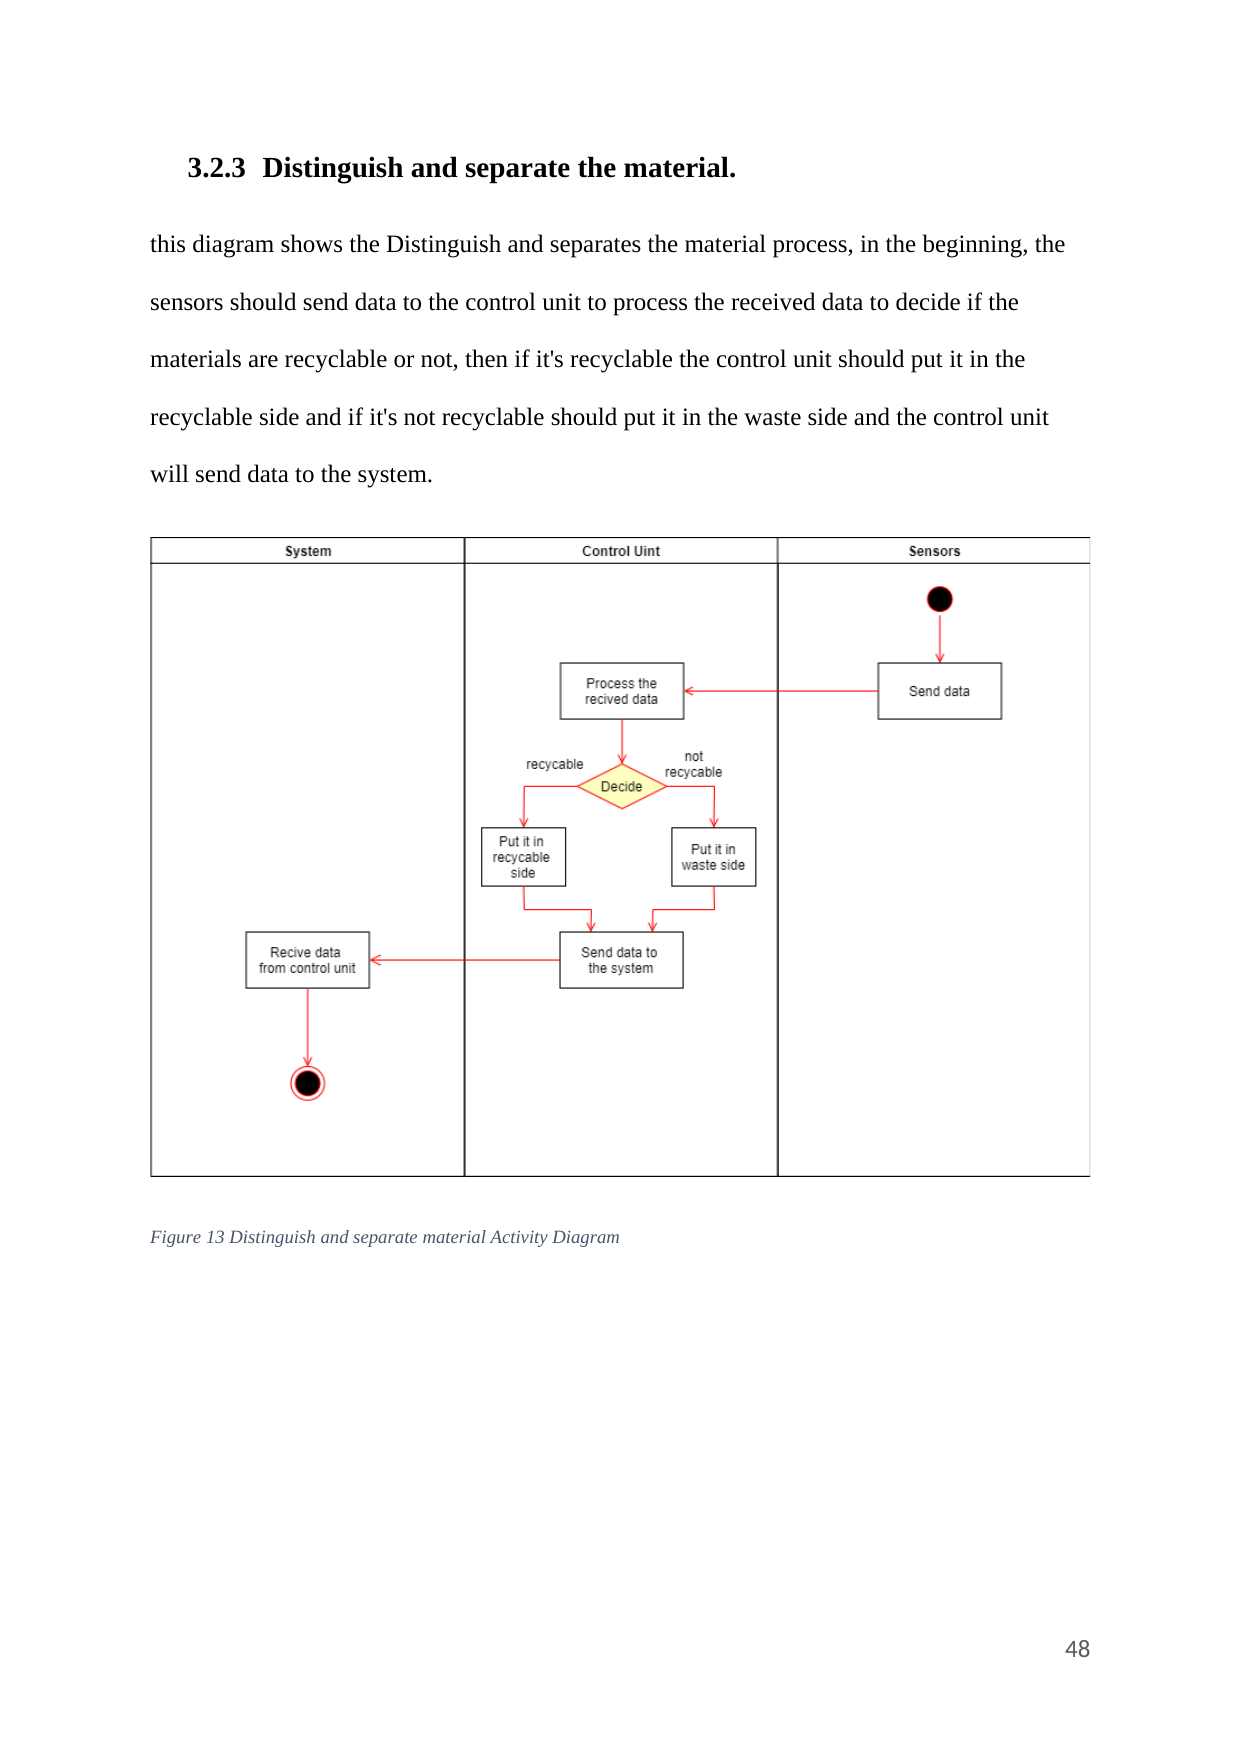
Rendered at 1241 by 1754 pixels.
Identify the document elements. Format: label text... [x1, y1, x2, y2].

subtitle Distinguish and separate the material. [187, 150, 1090, 183]
picture [150, 537, 1091, 1177]
text this diagram shows the Distinguish and separates the material process, in the beginning, the sensors should send data to the control unit to process the received data to decide if the materials are recyclable or not, then if it's recyclable the control unit should put it in the recyclable side and if it's not recyclable should put it in the waste side and the control unit will send data to the system. [150, 229, 1090, 488]
